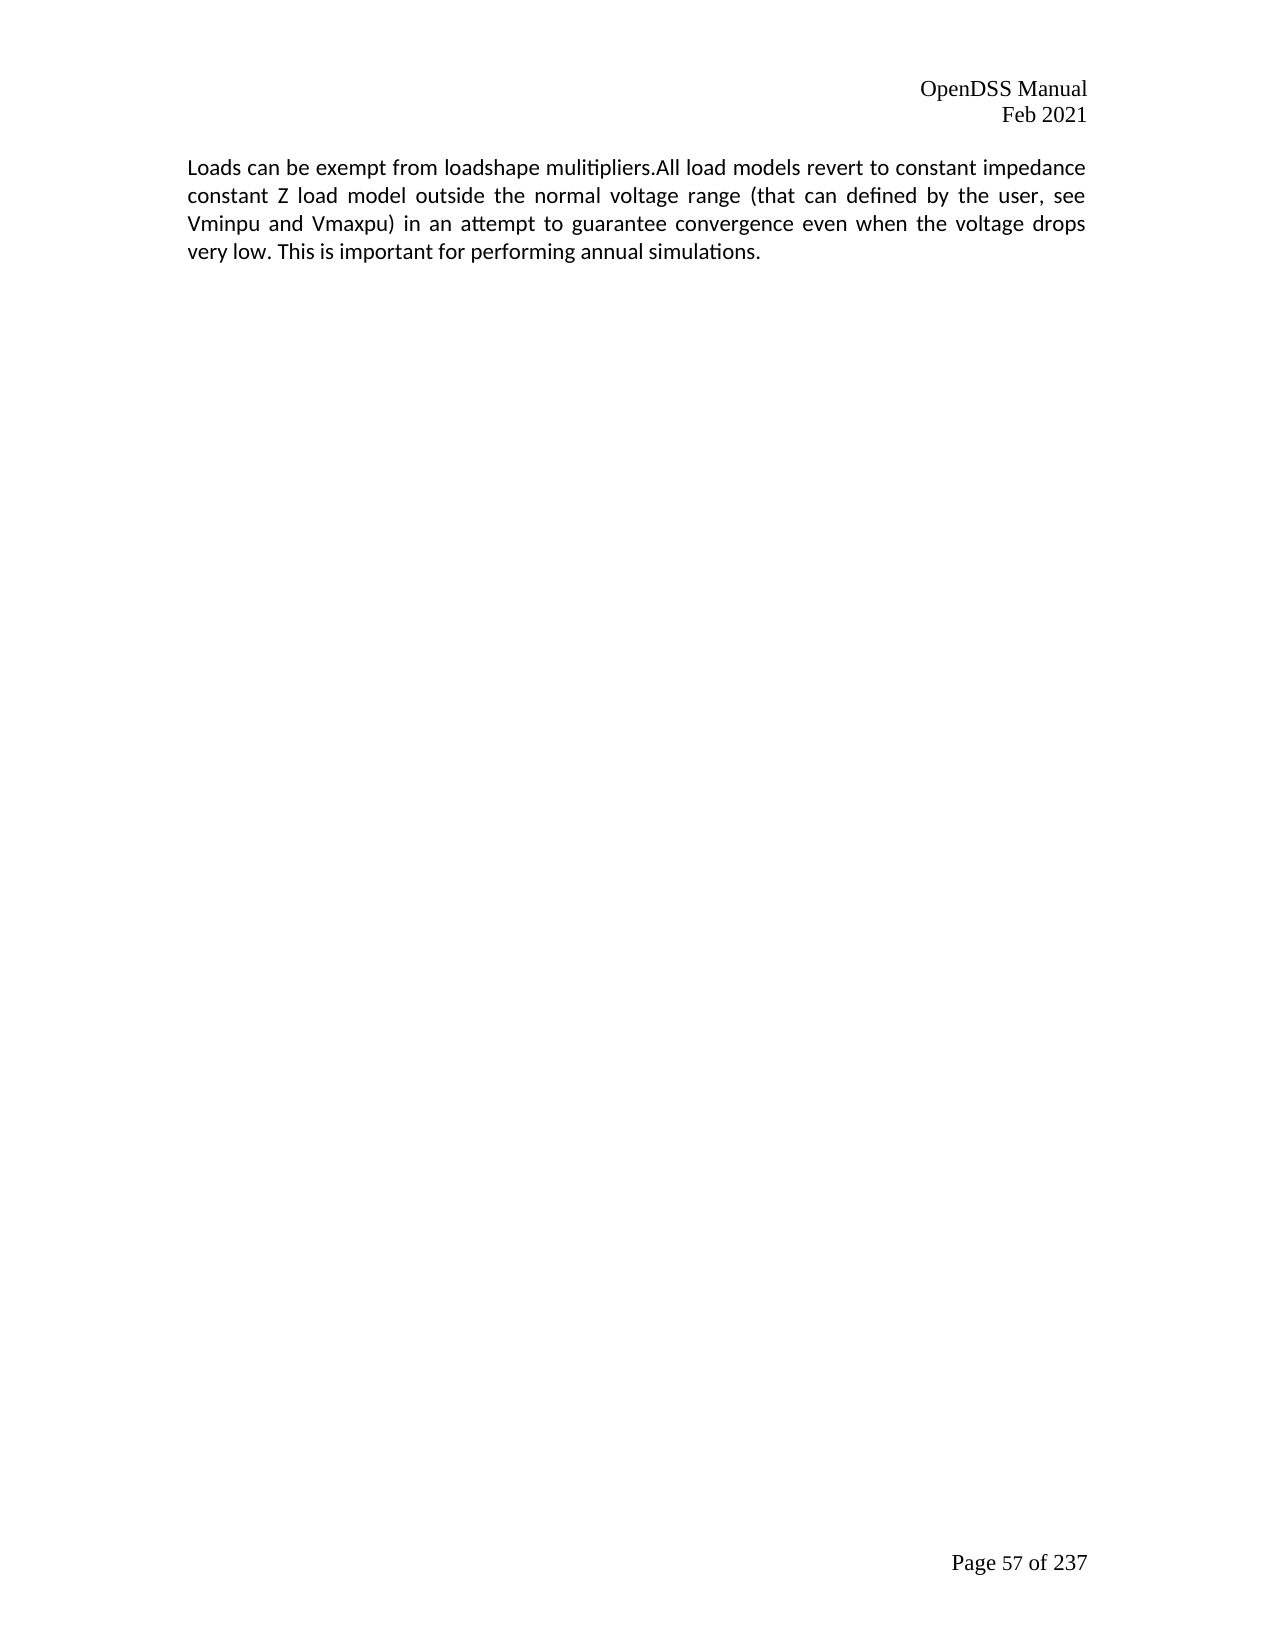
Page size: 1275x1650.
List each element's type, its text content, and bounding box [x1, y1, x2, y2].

text Loads can be exempt from loadshape mulitipliers.All load models revert to constant impedance constant Z load model outside the normal voltage range (that can defined by the user, see Vminpu and Vmaxpu) in an attempt to guarantee convergence even when the voltage drops very low. This is important for performing annual simulations. [187, 153, 1087, 265]
